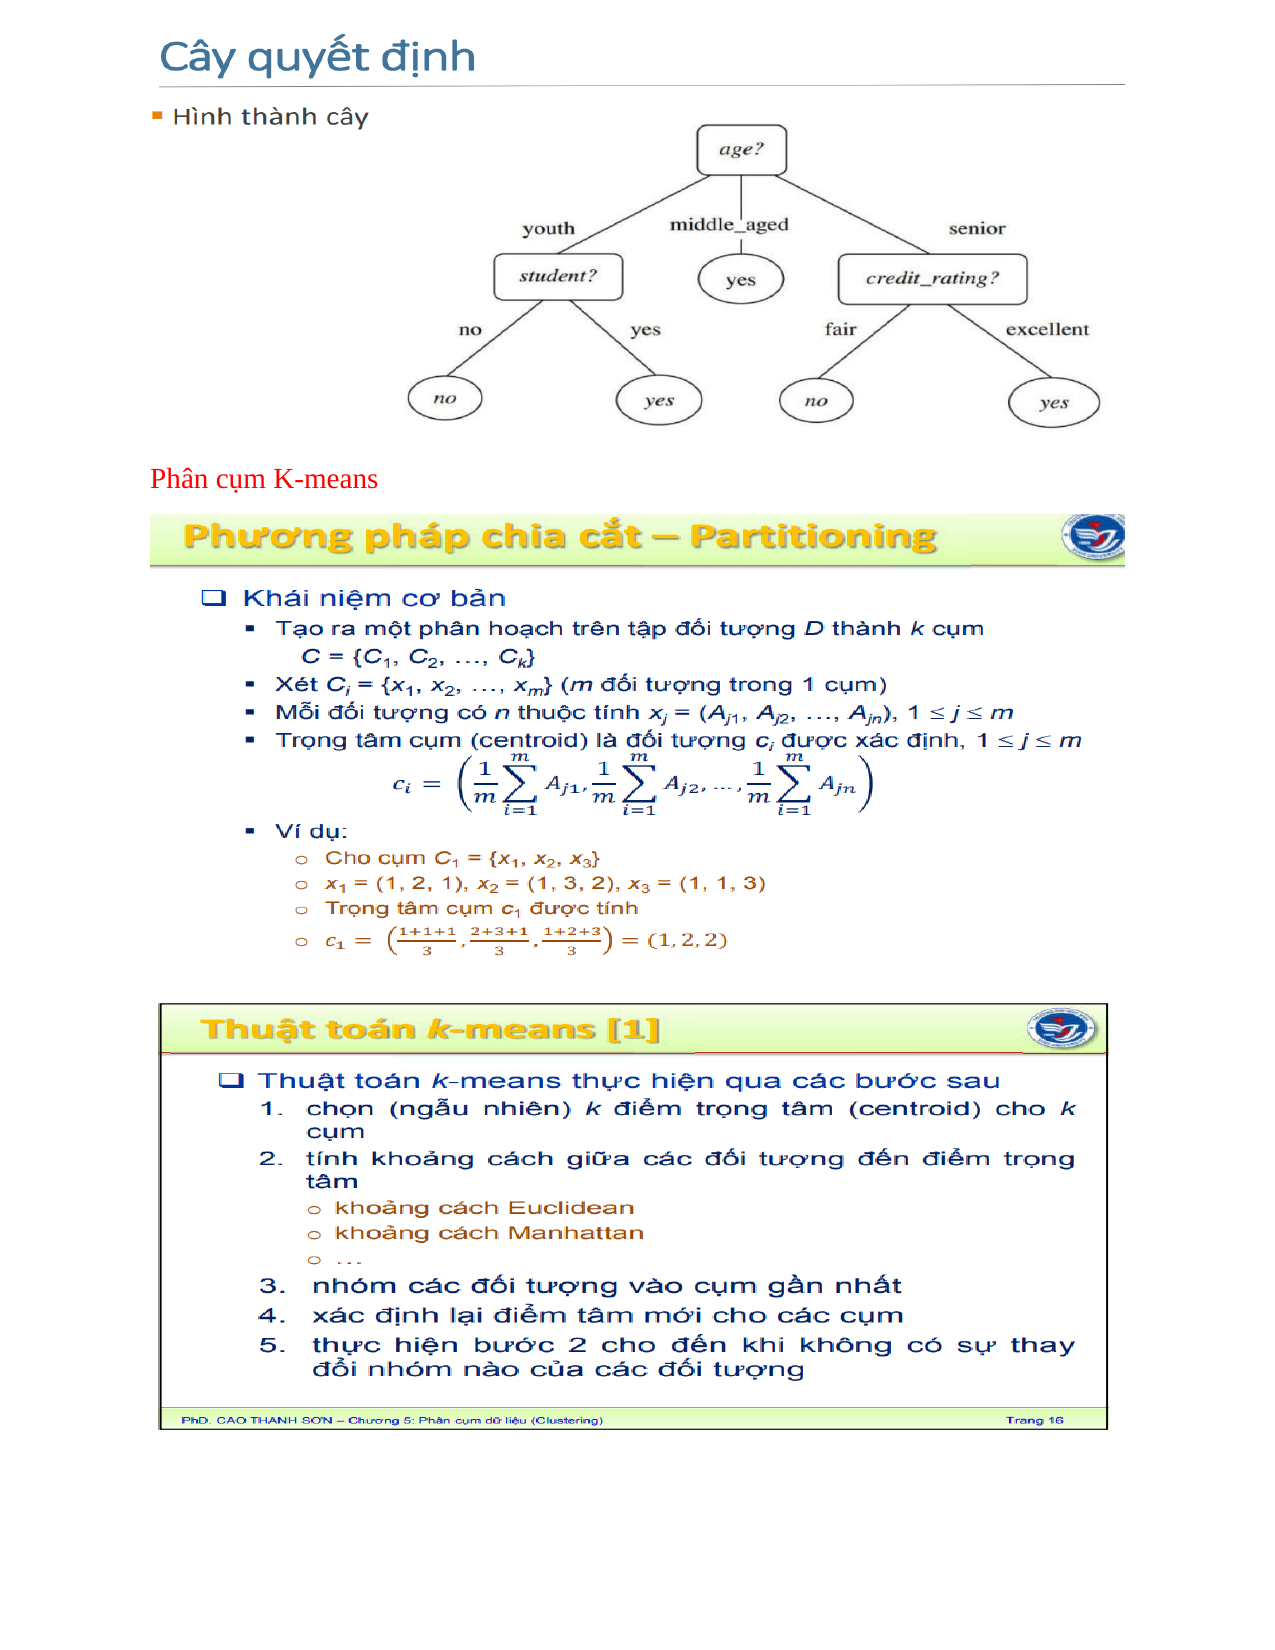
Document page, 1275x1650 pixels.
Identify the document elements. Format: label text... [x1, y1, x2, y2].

picture [150, 514, 1125, 973]
text Phân cụm K-means [150, 461, 1125, 495]
picture [150, 29, 1125, 443]
picture [150, 991, 1125, 1439]
